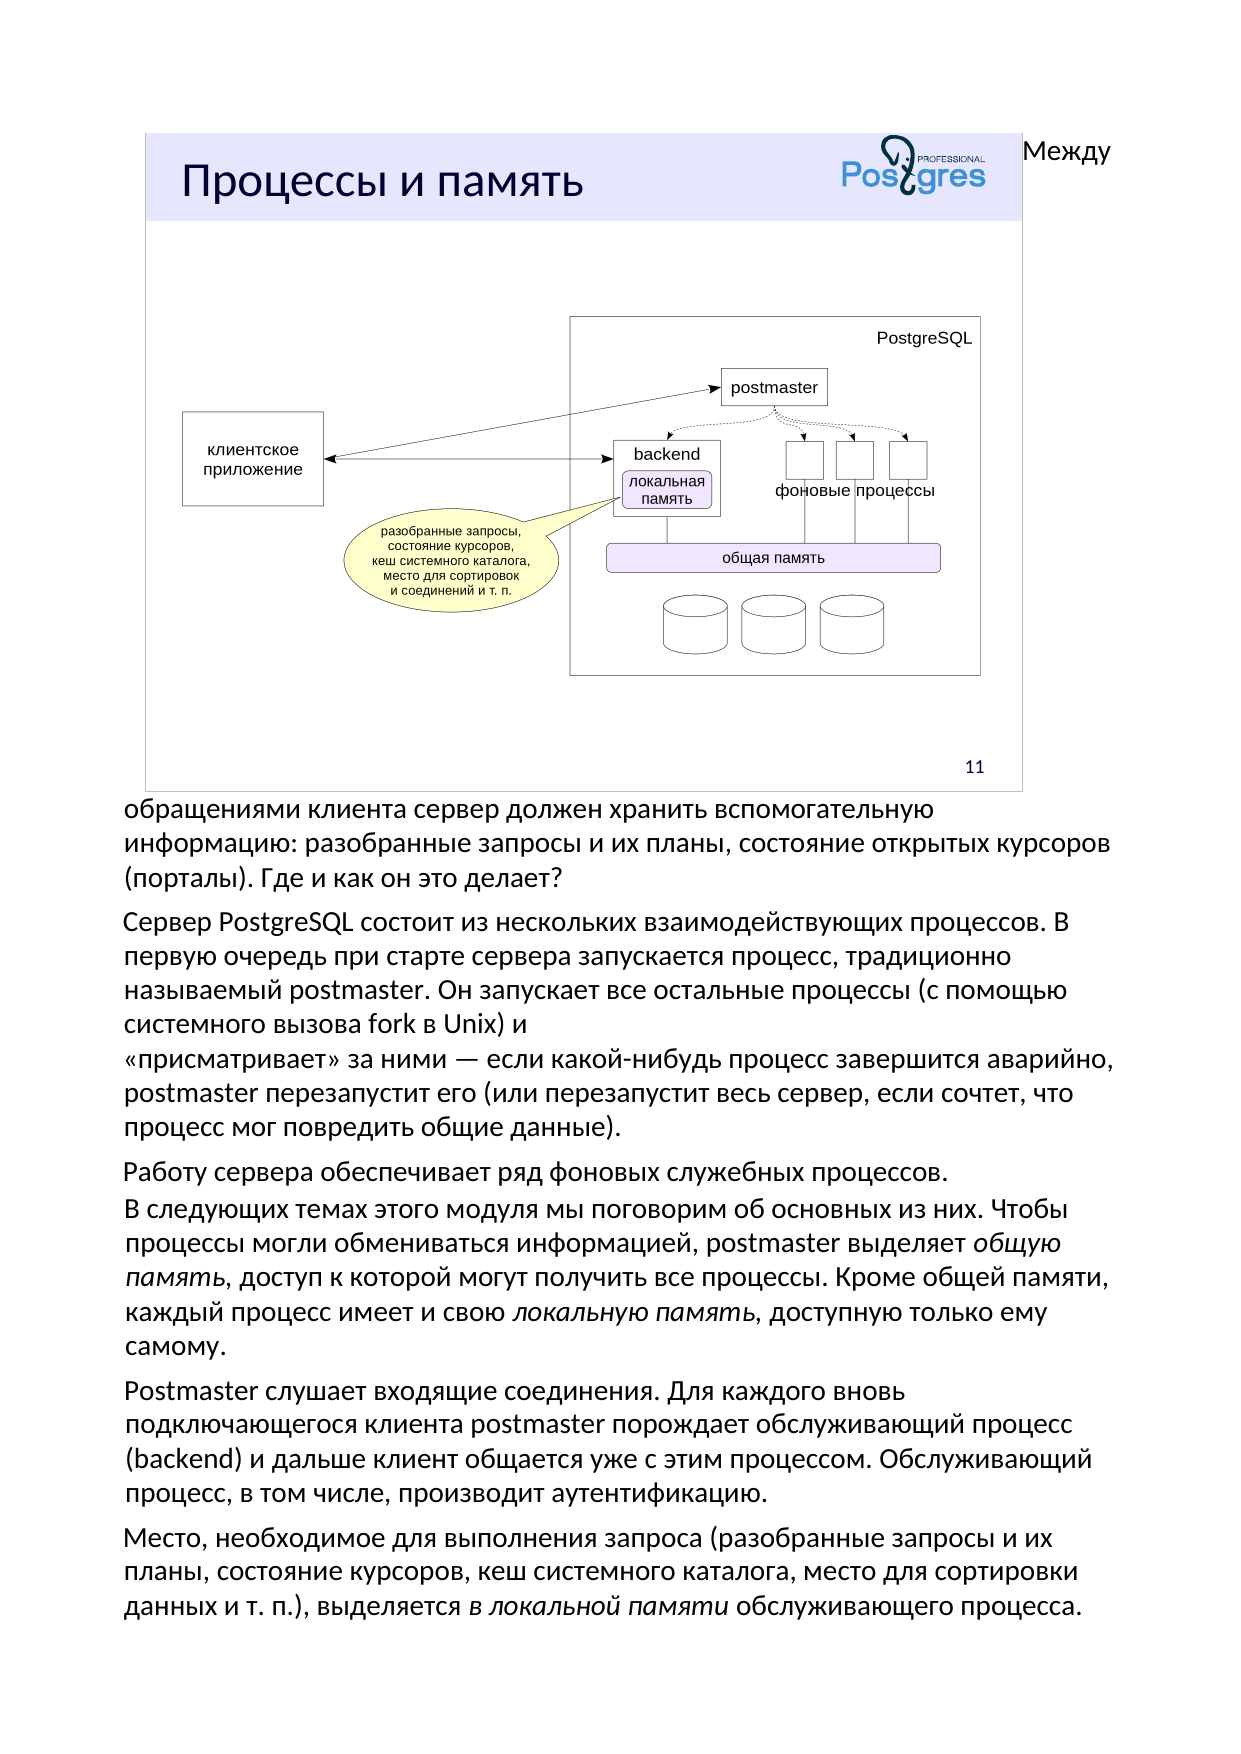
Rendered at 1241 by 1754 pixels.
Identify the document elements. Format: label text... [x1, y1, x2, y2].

table_header Процессы и память [146, 133, 1022, 221]
text Postmaster слушает входящие соединения. Для каждого вновь подключающегося клиента postmaster порождает обслуживающий процесс (backend) и дальше клиент общается уже с этим процессом. Обслуживающий процесс, в том числе, производит аутентификацию. [124, 1373, 1115, 1510]
text «присматривает» за ними — если какой-нибудь процесс завершится аварийно, postmaster перезапустит его (или перезапустит весь сервер, если сочтет, что процесс мог повредить общие данные). [123, 1041, 1115, 1144]
text Работу сервера обеспечивает ряд фоновых служебных процессов. [123, 1154, 1115, 1188]
text Сервер PostgreSQL состоит из нескольких взаимодействующих процессов. В первую очередь при старте сервера запускается процесс, традиционно называемый postmaster. Он запускает все остальные процессы (с помощью системного вызова fork в Unix) и [123, 904, 1115, 1041]
text Место, необходимое для выполнения запроса (разобранные запросы и их планы, состояние курсоров, кеш системного каталога, место для сортировки данных и т. п.), выделяется в локальной памяти обслуживающего процесса. [123, 1520, 1090, 1622]
text В следующих темах этого модуля мы поговорим об основных из них. Чтобы процессы могли обмениваться информацией, postmaster выделяет общую память, доступ к которой могут получить все процессы. Кроме общей памяти, каждый процесс имеет и свою локальную память, доступную только ему самому. [124, 1191, 1115, 1363]
picture [181, 315, 981, 676]
table_cell 11 [146, 221, 1022, 791]
